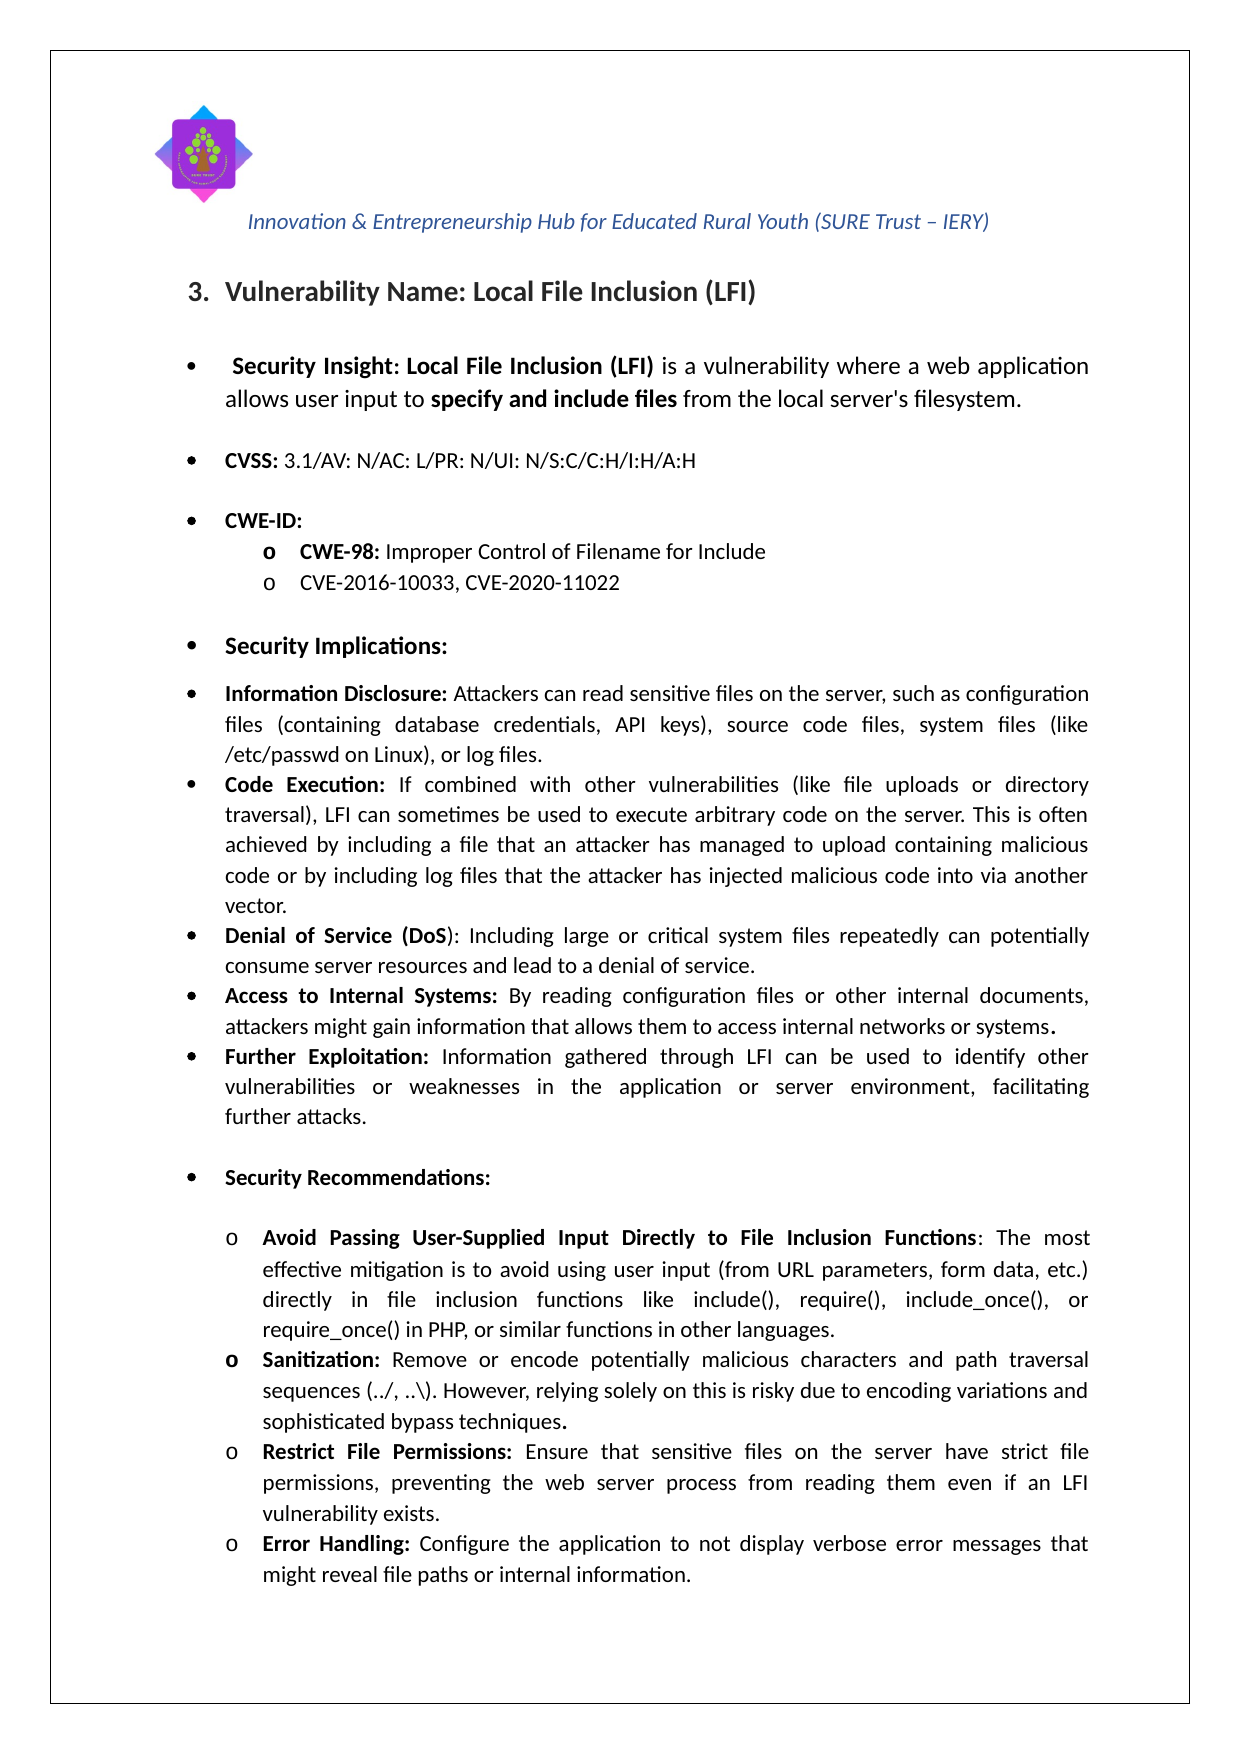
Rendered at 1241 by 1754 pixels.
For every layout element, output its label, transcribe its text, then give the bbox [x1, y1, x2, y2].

list Denial of Service (DoS): Including large or critical system files repeatedly can potentially consume server resources and lead to a denial of service. [187, 921, 1090, 979]
list Access to Internal Systems: By reading configuration files or other internal documents, attackers might gain information that allows them to access internal networks or systems. [187, 982, 1090, 1040]
list Avoid Passing User-Supplied Input Directly to File Inclusion Functions: The most effective mitigation is to avoid using user input (from URL parameters, form data, etc.) directly in file inclusion functions like include(), require(), include_once(), or require_once() in PHP, or similar functions in other languages. [225, 1223, 1090, 1343]
list Further Exploitation: Information gathered through LFI can be used to identify other vulnerabilities or weaknesses in the application or server environment, facilitating further attacks. [187, 1042, 1090, 1131]
list Security Implications: [187, 630, 1090, 661]
list Security Insight: Local File Inclusion (LFI) is a vulnerability where a web application allows user input to specify and include files from the local server's filesystem. [187, 350, 1090, 414]
list Sanitization: Remove or encode potentially malicious characters and path traversal sequences (../, ..\). However, relying solely on this is risky due to encoding variations and sophisticated bypass techniques. [225, 1345, 1090, 1435]
list Vulnerability Name: Local File Inclusion (LFI) [187, 273, 1090, 309]
picture [150, 101, 255, 207]
list Code Execution: If combined with other vulnerabilities (like file uploads or directory traversal), LFI can sometimes be used to execute arbitrary code on the server. This is often achieved by including a file that an attacker has managed to upload containing malicious code or by including log files that the attacker has injected malicious code into via another vector. [187, 770, 1090, 919]
list CVE-2016-10033, CVE-2020-11022 [262, 568, 1090, 597]
list Restrict File Permissions: Ensure that sensitive files on the server have strict file permissions, preventing the web server process from reading them even if an LFI vulnerability exists. [225, 1437, 1090, 1527]
list Information Disclosure: Attackers can read sensitive files on the server, such as configuration files (containing database credentials, API keys), source code files, system files (like /etc/passwd on Linux), or log files. [187, 679, 1090, 768]
list CWE-ID: [187, 507, 1090, 535]
list CVSS: 3.1/AV: N/AC: L/PR: N/UI: N/S:C/C:H/I:H/A:H [187, 446, 1090, 474]
list Error Handling: Configure the application to not display verbose error messages that might reveal file paths or internal information. [225, 1529, 1090, 1588]
list CWE-98: Improper Control of Filename for Include [262, 537, 1090, 566]
list Security Recommendations: [187, 1163, 1090, 1191]
